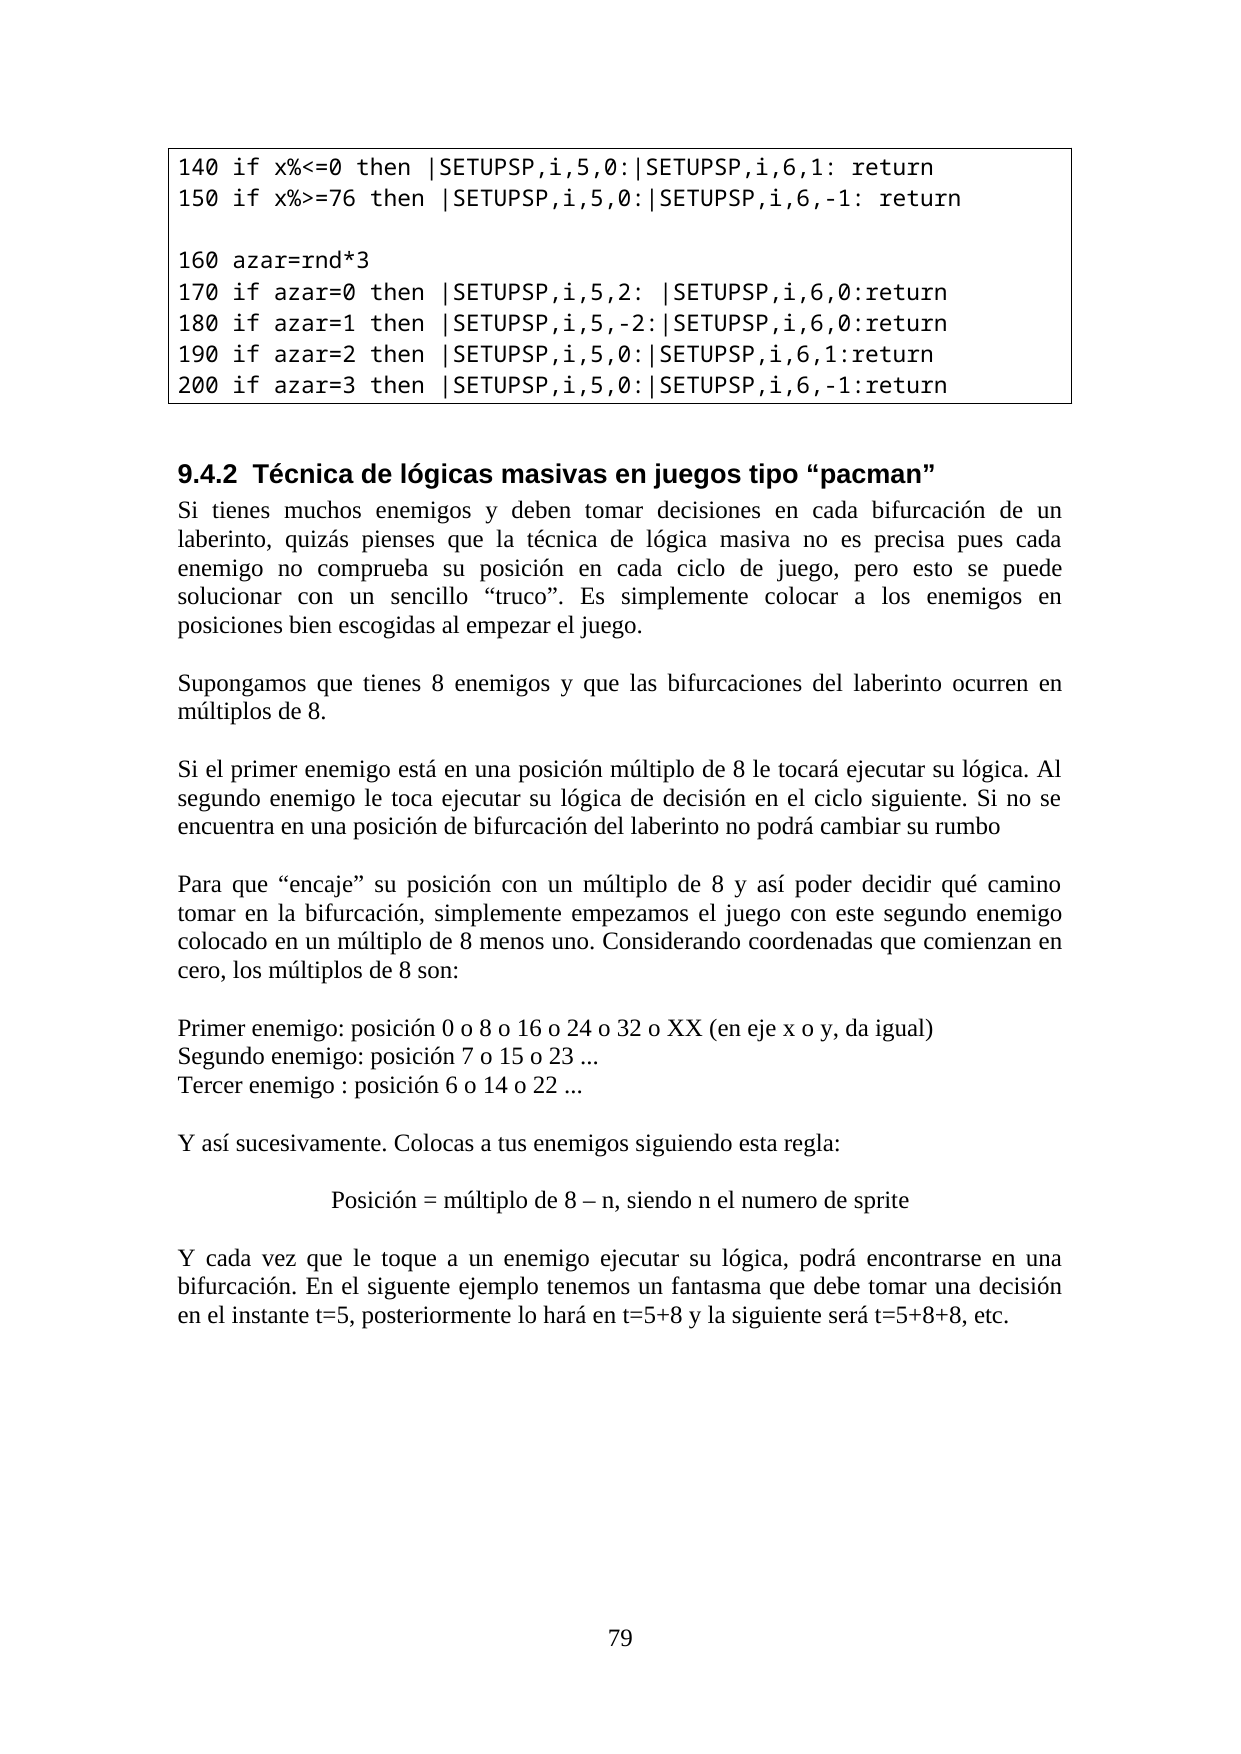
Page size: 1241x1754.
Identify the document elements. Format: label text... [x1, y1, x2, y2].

text Posición = múltiplo de 8 – n, siendo n el numero de sprite [177, 1185, 1063, 1214]
text Segundo enemigo: posición 7 o 15 o 23 ... [177, 1041, 1063, 1070]
text 150 if x%>=76 then |SETUPSP,i,5,0:|SETUPSP,i,6,-1: return [177, 182, 1063, 213]
text 140 if x%<=0 then |SETUPSP,i,5,0:|SETUPSP,i,6,1: return [169, 149, 1071, 182]
text Y así sucesivamente. Colocas a tus enemigos siguiendo esta regla: [177, 1128, 1063, 1156]
text Tercer enemigo : posición 6 o 14 o 22 ... [177, 1070, 1063, 1099]
text 160 azar=rnd*3 [177, 244, 1063, 276]
text Si tienes muchos enemigos y deben tomar decisiones en cada bifurcación de un laberinto, quizás pienses que la técnica de lógica masiva no es precisa pues cada enemigo no comprueba su posición en cada ciclo de juego, pero esto se puede solucionar con un sencillo “truco”. Es simplemente colocar a los enemigos en posiciones bien escogidas al empezar el juego. [177, 495, 1063, 639]
text Primer enemigo: posición 0 o 8 o 16 o 24 o 32 o XX (en eje x o y, da igual) [177, 1013, 1063, 1041]
text Y cada vez que le toque a un enemigo ejecutar su lógica, podrá encontrarse en una bifurcación. En el siguente ejemplo tenemos un fantasma que debe tomar una decisión en el instante t=5, posteriormente lo hará en t=5+8 y la siguiente será t=5+8+8, etc. [177, 1243, 1063, 1329]
text Si el primer enemigo está en una posición múltiplo de 8 le tocará ejecutar su lógica. Al segundo enemigo le toca ejecutar su lógica de decisión en el ciclo siguiente. Si no se encuentra en una posición de bifurcación del laberinto no podrá cambiar su rumbo [177, 754, 1063, 840]
text Supongamos que tienes 8 enemigos y que las bifurcaciones del laberinto ocurren en múltiplos de 8. [177, 668, 1063, 725]
text 170 if azar=0 then |SETUPSP,i,5,2: |SETUPSP,i,6,0:return [177, 276, 1063, 307]
text 180 if azar=1 then |SETUPSP,i,5,-2:|SETUPSP,i,6,0:return [177, 307, 1063, 338]
text 190 if azar=2 then |SETUPSP,i,5,0:|SETUPSP,i,6,1:return [177, 338, 1063, 366]
text Para que “encaje” su posición con un múltiplo de 8 y así poder decidir qué camino tomar en la bifurcación, simplemente empezamos el juego con este segundo enemigo colocado en un múltiplo de 8 menos uno. Considerando coordenadas que comienzan en cero, los múltiplos de 8 son: [177, 869, 1063, 984]
text 200 if azar=3 then |SETUPSP,i,5,0:|SETUPSP,i,6,-1:return [169, 366, 1071, 403]
subtitle Técnica de lógicas masivas en juegos tipo “pacman” [177, 458, 1063, 489]
